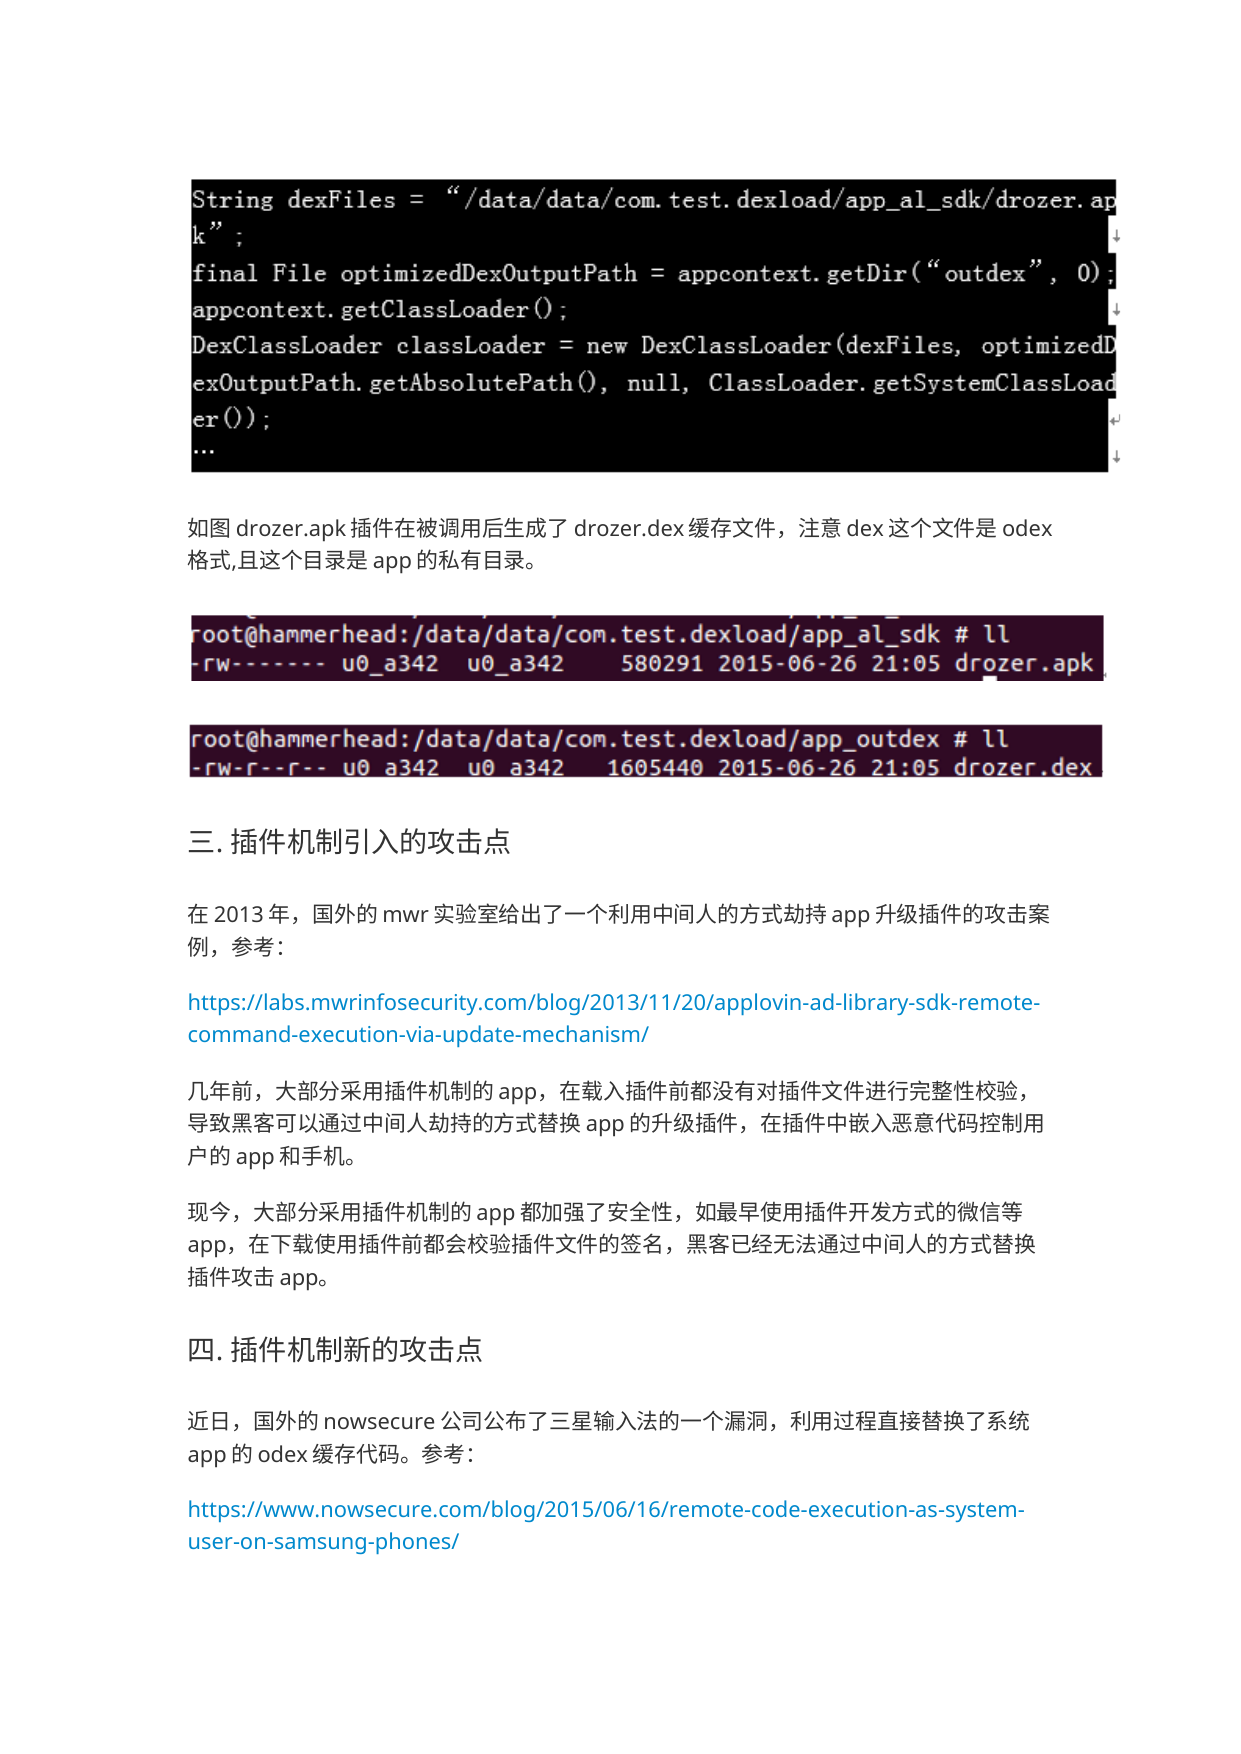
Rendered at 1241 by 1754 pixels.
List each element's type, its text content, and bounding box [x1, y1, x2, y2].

text 四. 插件机制新的攻击点 [187, 1315, 1053, 1380]
text 三. 插件机制引入的攻击点 [187, 808, 1053, 873]
picture [187, 614, 1107, 681]
text https://labs.mwrinfosecurity.com/blog/2013/11/20/applovin-ad-library-sdk-remote-command-execution-via-update-mechanism/ [187, 985, 1053, 1050]
text 近日，国外的nowsecure公司公布了三星输入法的一个漏洞，利用过程直接替换了系统app的odex缓存代码。参考： [187, 1404, 1053, 1469]
picture [187, 175, 1121, 474]
text https://www.nowsecure.com/blog/2015/06/16/remote-code-execution-as-system-user-on-samsung-phones/ [187, 1492, 1053, 1557]
text 如图drozer.apk插件在被调用后生成了drozer.dex缓存文件，注意dex这个文件是odex格式,且这个目录是app的私有目录。 [187, 510, 1053, 575]
text 现今，大部分采用插件机制的app都加强了安全性，如最早使用插件开发方式的微信等app，在下载使用插件前都会校验插件文件的签名，黑客已经无法通过中间人的方式替换插件攻击app。 [187, 1194, 1053, 1292]
picture [187, 722, 1104, 782]
text 在2013年，国外的mwr实验室给出了一个利用中间人的方式劫持app升级插件的攻击案例，参考： [187, 897, 1053, 962]
text 几年前，大部分采用插件机制的app，在载入插件前都没有对插件文件进行完整性校验，导致黑客可以通过中间人劫持的方式替换app的升级插件，在插件中嵌入恶意代码控制用户的app和手机。 [187, 1073, 1053, 1171]
